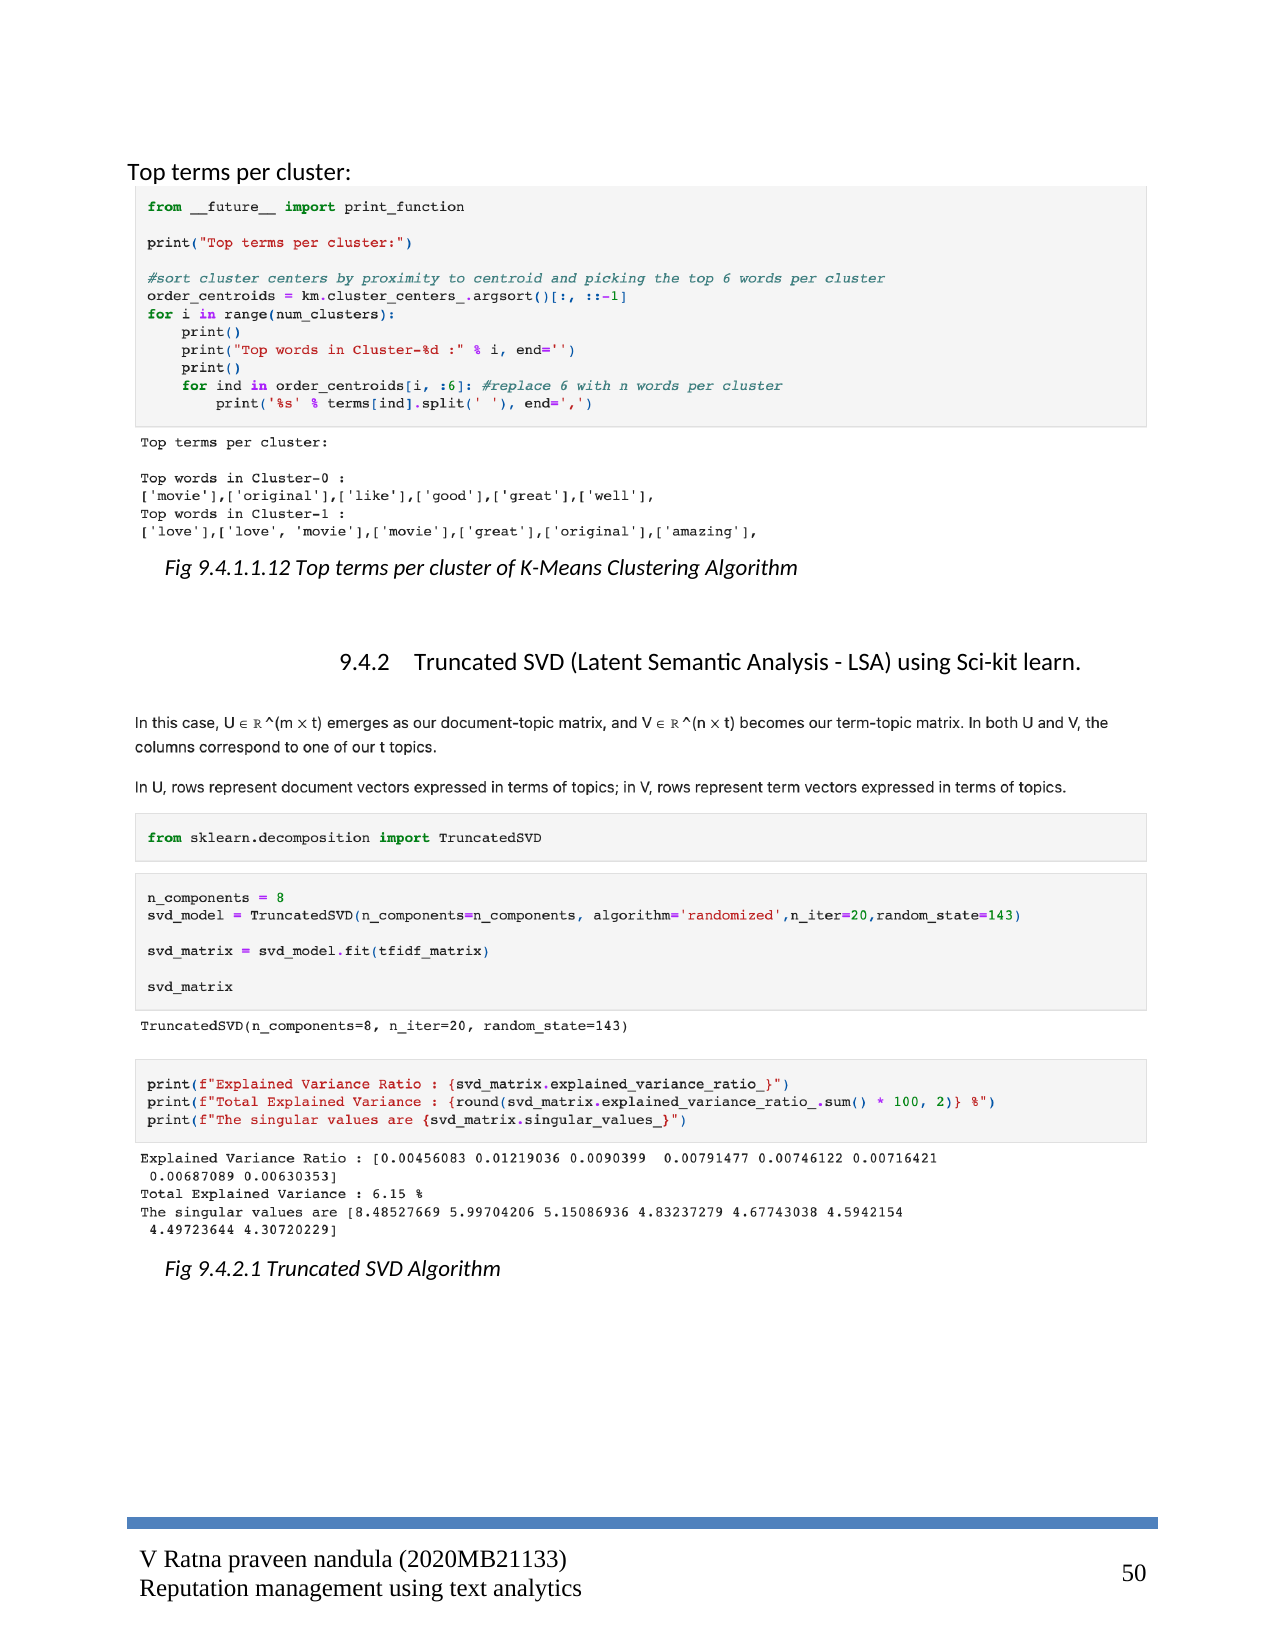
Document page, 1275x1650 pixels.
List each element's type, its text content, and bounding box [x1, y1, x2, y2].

text Top terms per cluster: [127, 156, 1158, 186]
text Fig 9.4.1.1.12 Top terms per cluster of K-Means Clustering Algorithm [127, 553, 1158, 581]
subtitle Truncated SVD (Latent Semantic Analysis - LSA) using Sci-kit learn. [339, 647, 1109, 677]
picture [127, 707, 1159, 1248]
text Fig 9.4.2.1 Truncated SVD Algorithm [127, 1254, 1158, 1282]
picture [127, 186, 1159, 547]
